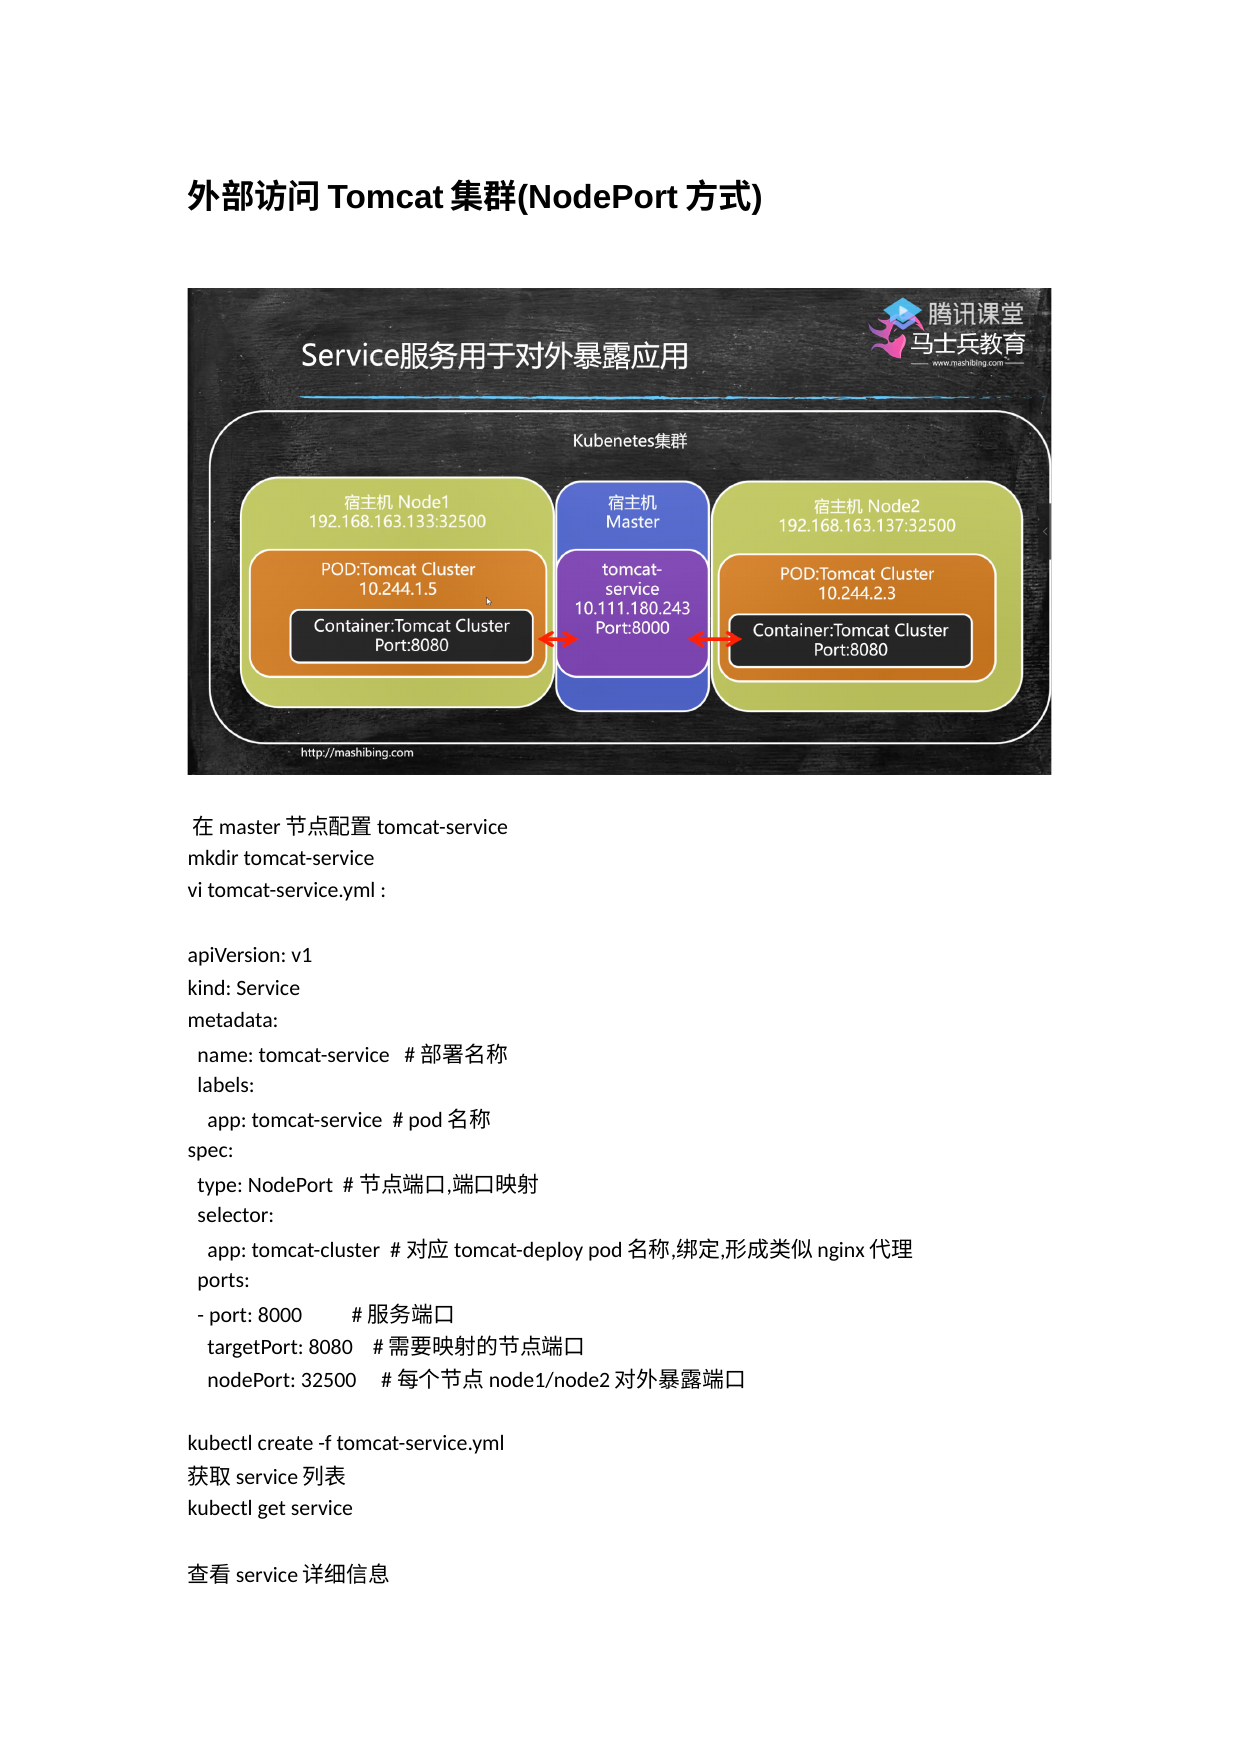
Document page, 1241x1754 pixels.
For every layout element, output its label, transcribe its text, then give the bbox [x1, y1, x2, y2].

text labels: [187, 1069, 1053, 1101]
text metadata: [187, 1004, 1053, 1036]
picture [187, 288, 1052, 775]
text kubectl get service [187, 1491, 1053, 1524]
text kind: Service [187, 971, 1053, 1004]
text ports: [187, 1264, 1053, 1296]
text nodePort: 32500 # 每个节点node1/node2对外暴露端口 [187, 1361, 1053, 1394]
text mkdir tomcat-service [187, 841, 1053, 874]
text spec: [187, 1134, 1053, 1166]
text app: tomcat-cluster # 对应tomcat-deploy pod名称,绑定,形成类似nginx代理 [187, 1231, 1053, 1264]
text - port: 8000 # 服务端口 [187, 1296, 1053, 1329]
text apiVersion: v1 [187, 939, 1053, 971]
subtitle 外部访问Tomcat集群(NodePort方式) [187, 162, 1053, 227]
text kubectl create -f tomcat-service.yml [187, 1426, 1053, 1459]
text name: tomcat-service # 部署名称 [187, 1036, 1053, 1069]
text type: NodePort # 节点端口,端口映射 [187, 1166, 1053, 1199]
text app: tomcat-service # pod名称 [187, 1101, 1053, 1134]
text targetPort: 8080 # 需要映射的节点端口 [187, 1329, 1053, 1361]
text 在master节点配置tomcat-service [187, 809, 1053, 841]
text 查看service详细信息 [187, 1556, 1053, 1589]
text 获取service列表 [187, 1459, 1053, 1491]
text selector: [187, 1199, 1053, 1231]
text vi tomcat-service.yml : [187, 874, 1053, 906]
